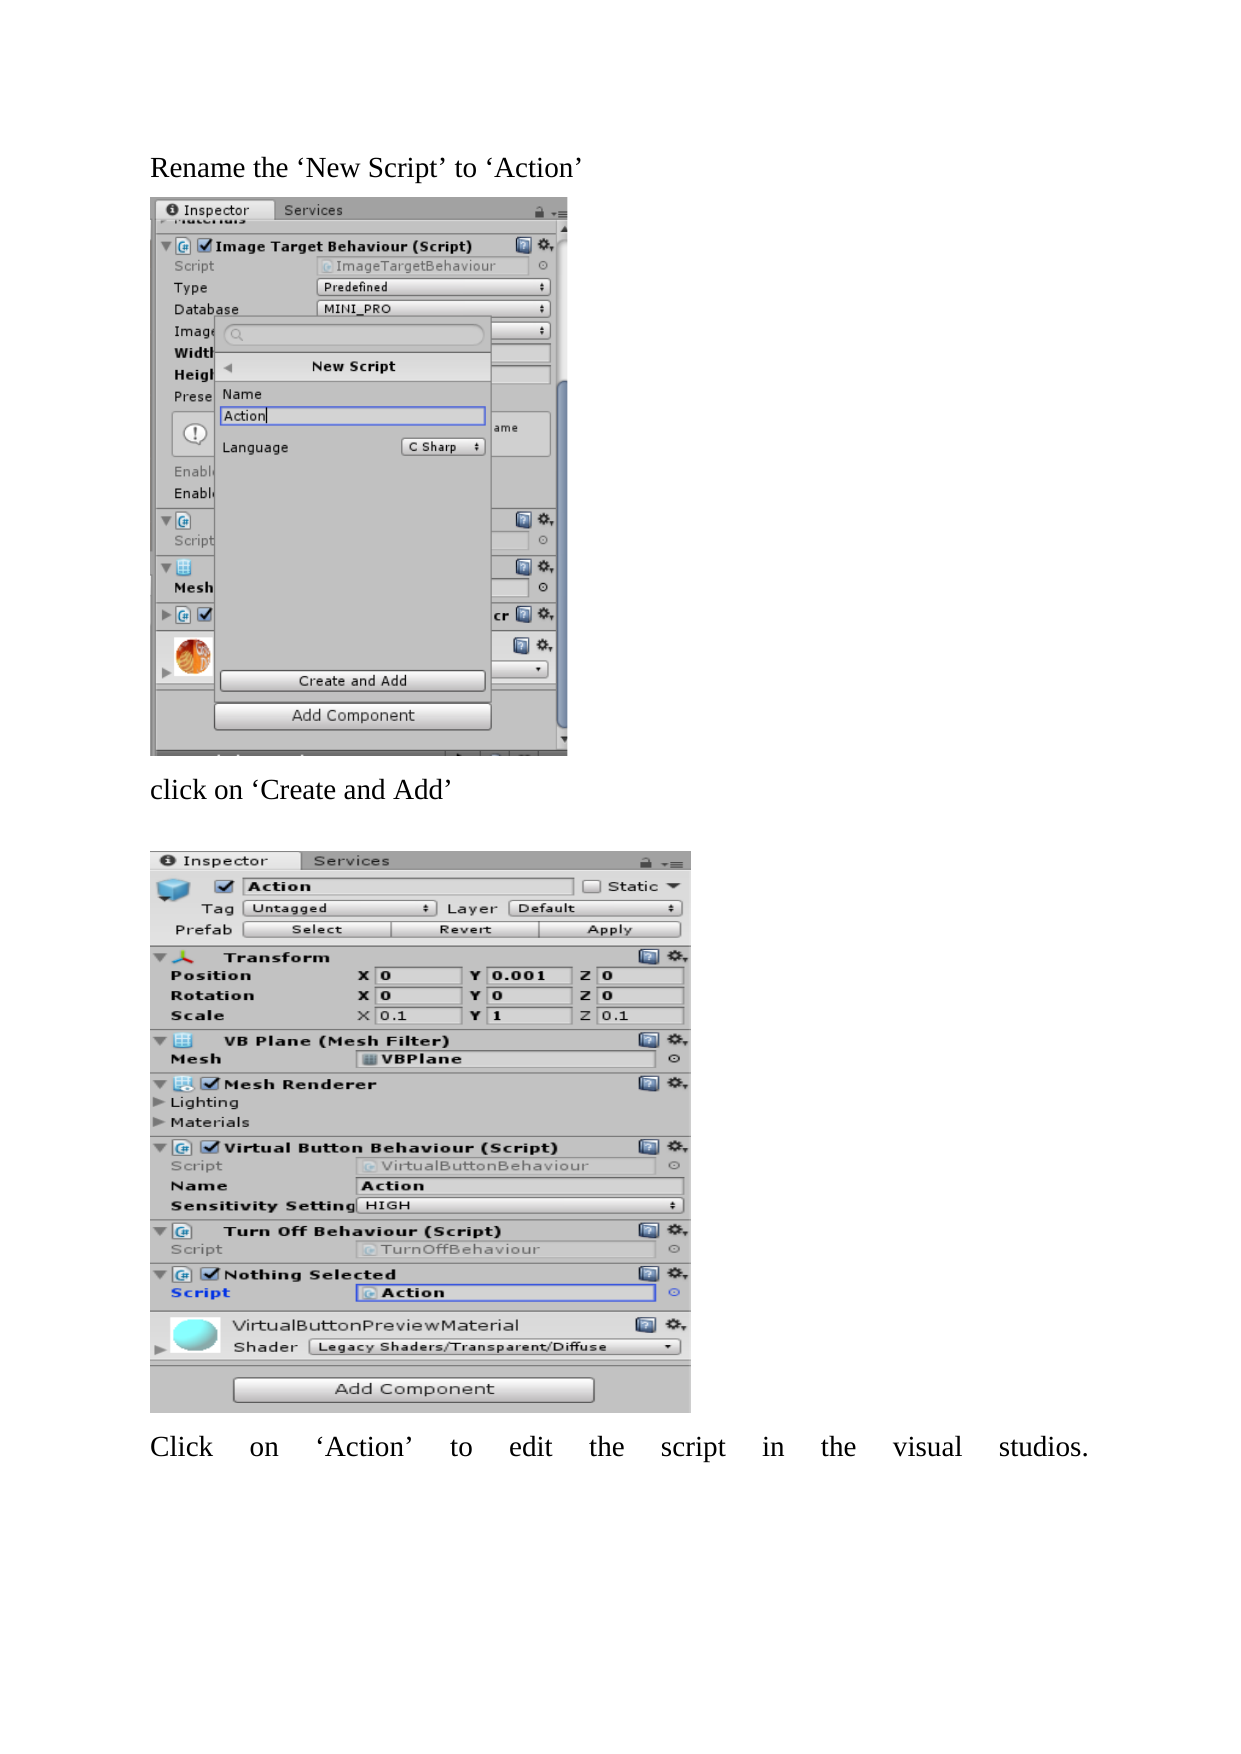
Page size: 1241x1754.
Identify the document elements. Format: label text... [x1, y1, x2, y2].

picture [150, 851, 691, 1413]
picture [150, 197, 568, 756]
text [150, 150, 1090, 806]
